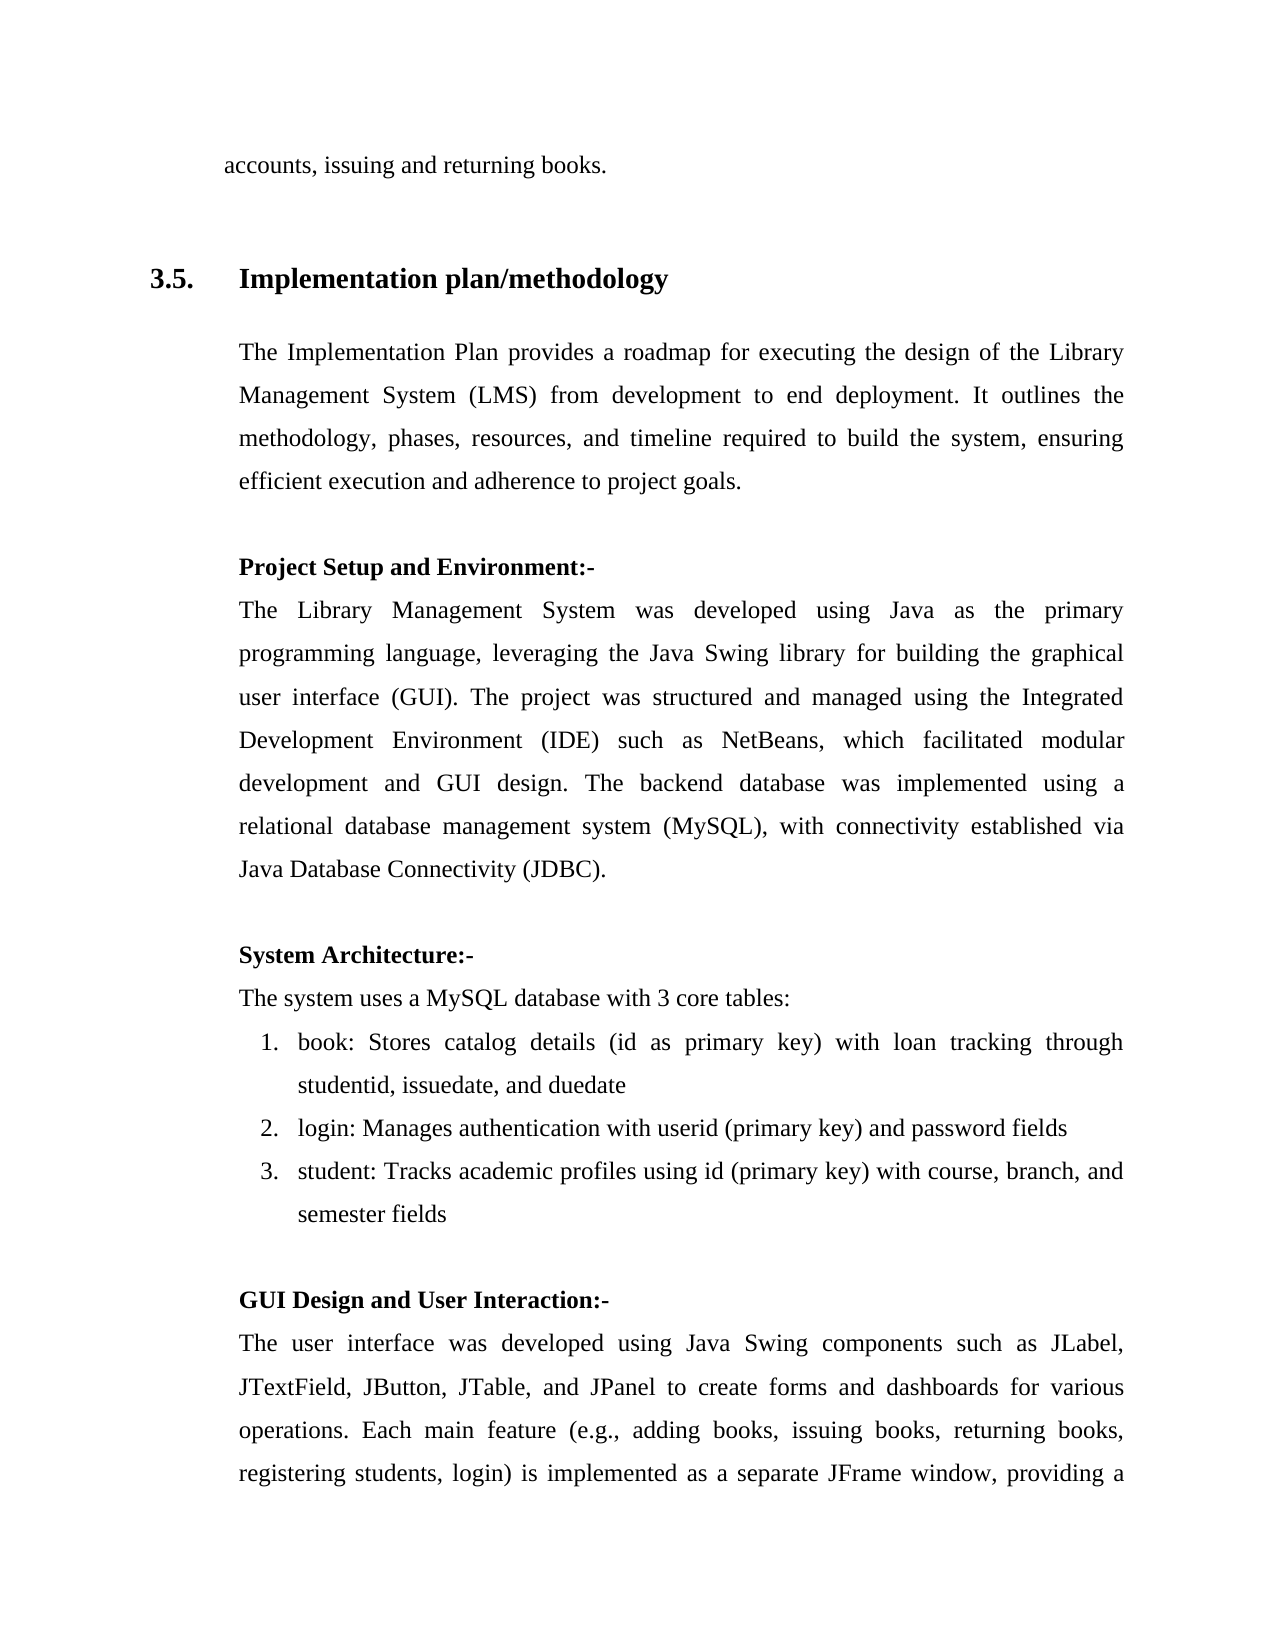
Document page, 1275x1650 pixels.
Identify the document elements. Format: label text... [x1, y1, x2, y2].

subtitle Implementation plan/methodology [150, 261, 1125, 295]
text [239, 1328, 1125, 1487]
text The system uses a MySQL database with 3 core tables: [239, 983, 1125, 1012]
text The Implementation Plan provides a roadmap for executing the design of the Library Management System (LMS) from development to end deployment. It outlines the methodology, phases, resources, and timeline required to build the system, ensuring efficient execution and adherence to project goals. [239, 337, 1125, 495]
text Project Setup and Environment:- [239, 552, 1125, 581]
text The Library Management System was developed using Java as the primary programming language, leveraging the Java Swing library for building the graphical user interface (GUI). The project was structured and managed using the Integrated Development Environment (IDE) such as NetBeans, which facilitated modular development and GUI design. The backend database was implemented using a relational database management system (MySQL), with connectivity established via Java Database Connectivity (JDBC). [239, 595, 1125, 883]
list book: Stores catalog details (id as primary key) with loan tracking through studentid, issuedate, and duedate [260, 1027, 1125, 1098]
text System Architecture:- [239, 940, 1125, 969]
list student: Tracks academic profiles using id (primary key) with course, branch, and semester fields [260, 1156, 1125, 1228]
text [224, 150, 1125, 179]
text GUI Design and User Interaction:- [239, 1285, 1125, 1314]
list login: Manages authentication with userid (primary key) and password fields [260, 1113, 1125, 1142]
